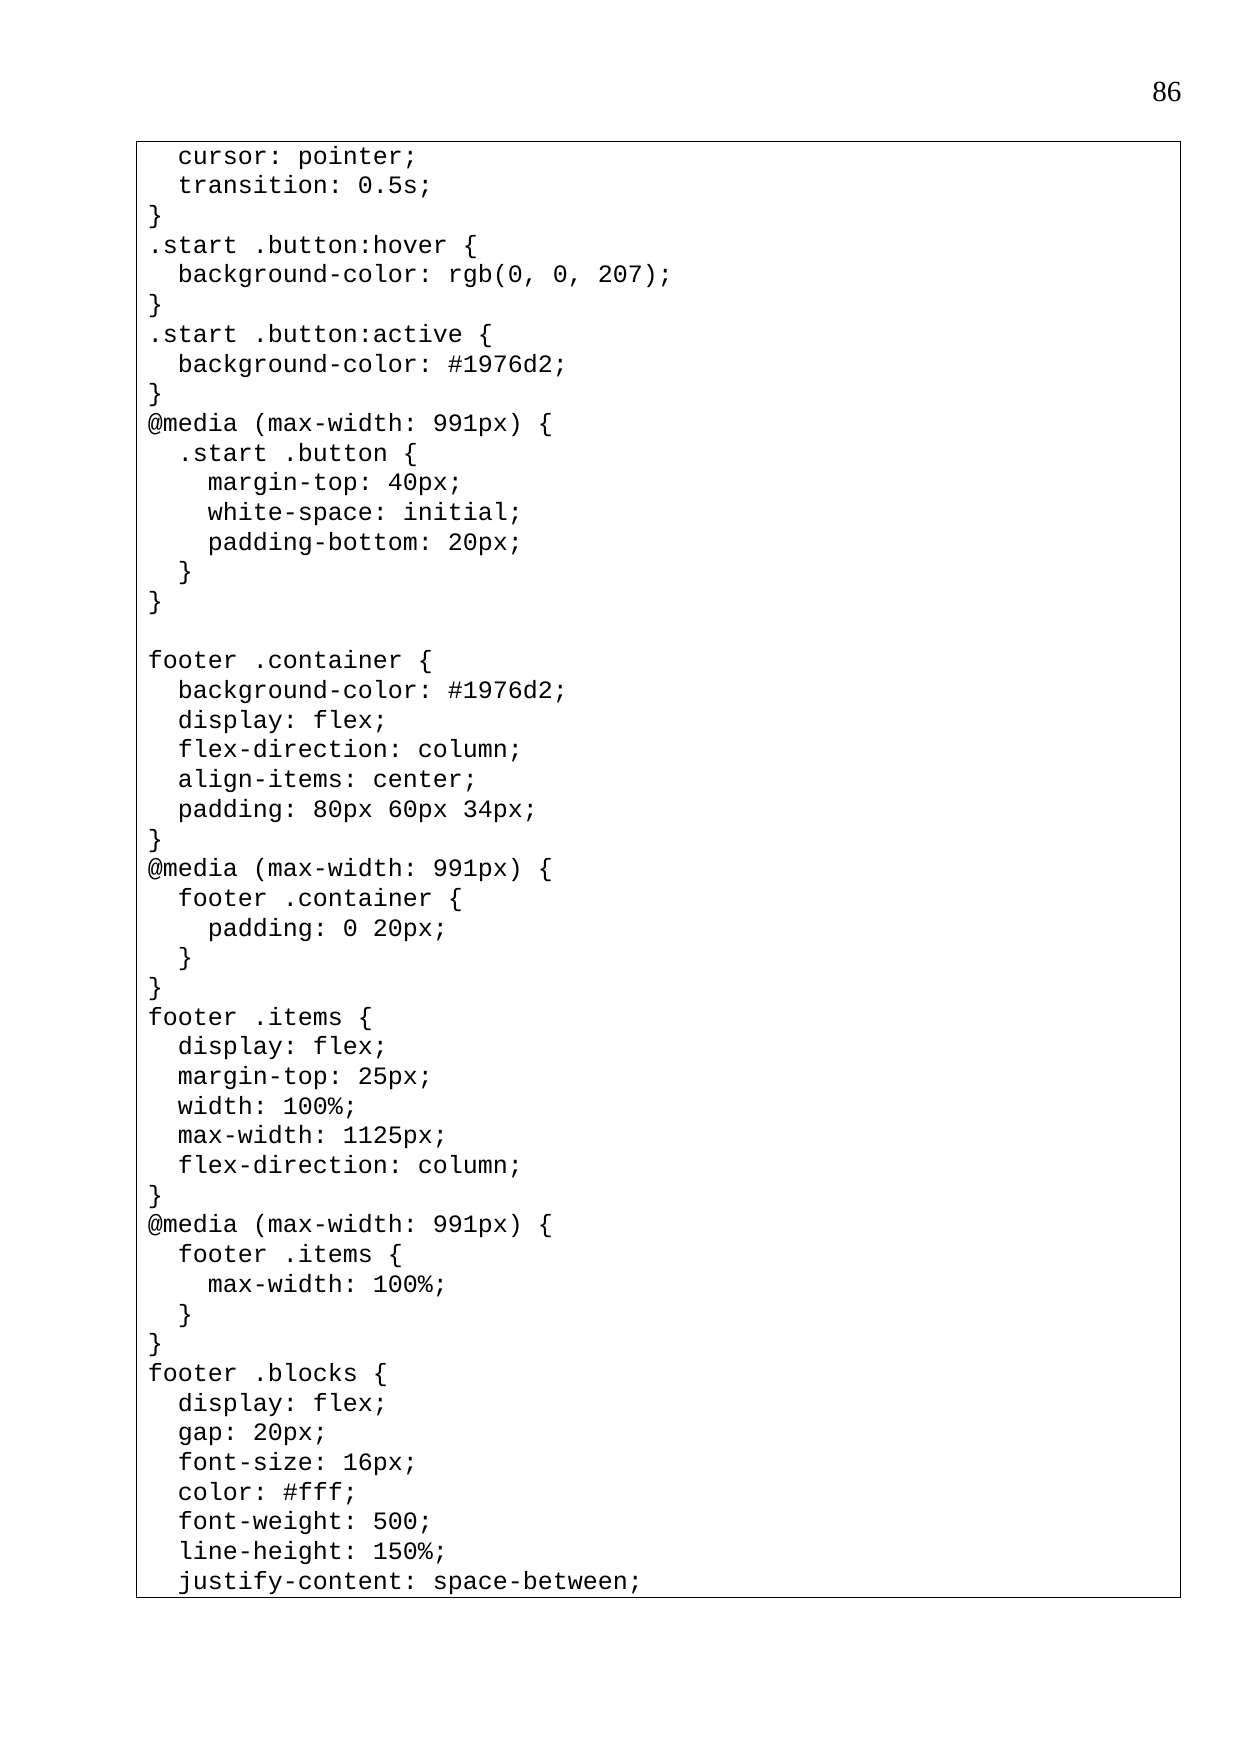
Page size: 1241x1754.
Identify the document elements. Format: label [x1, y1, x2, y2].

table_header [137, 142, 1180, 1597]
